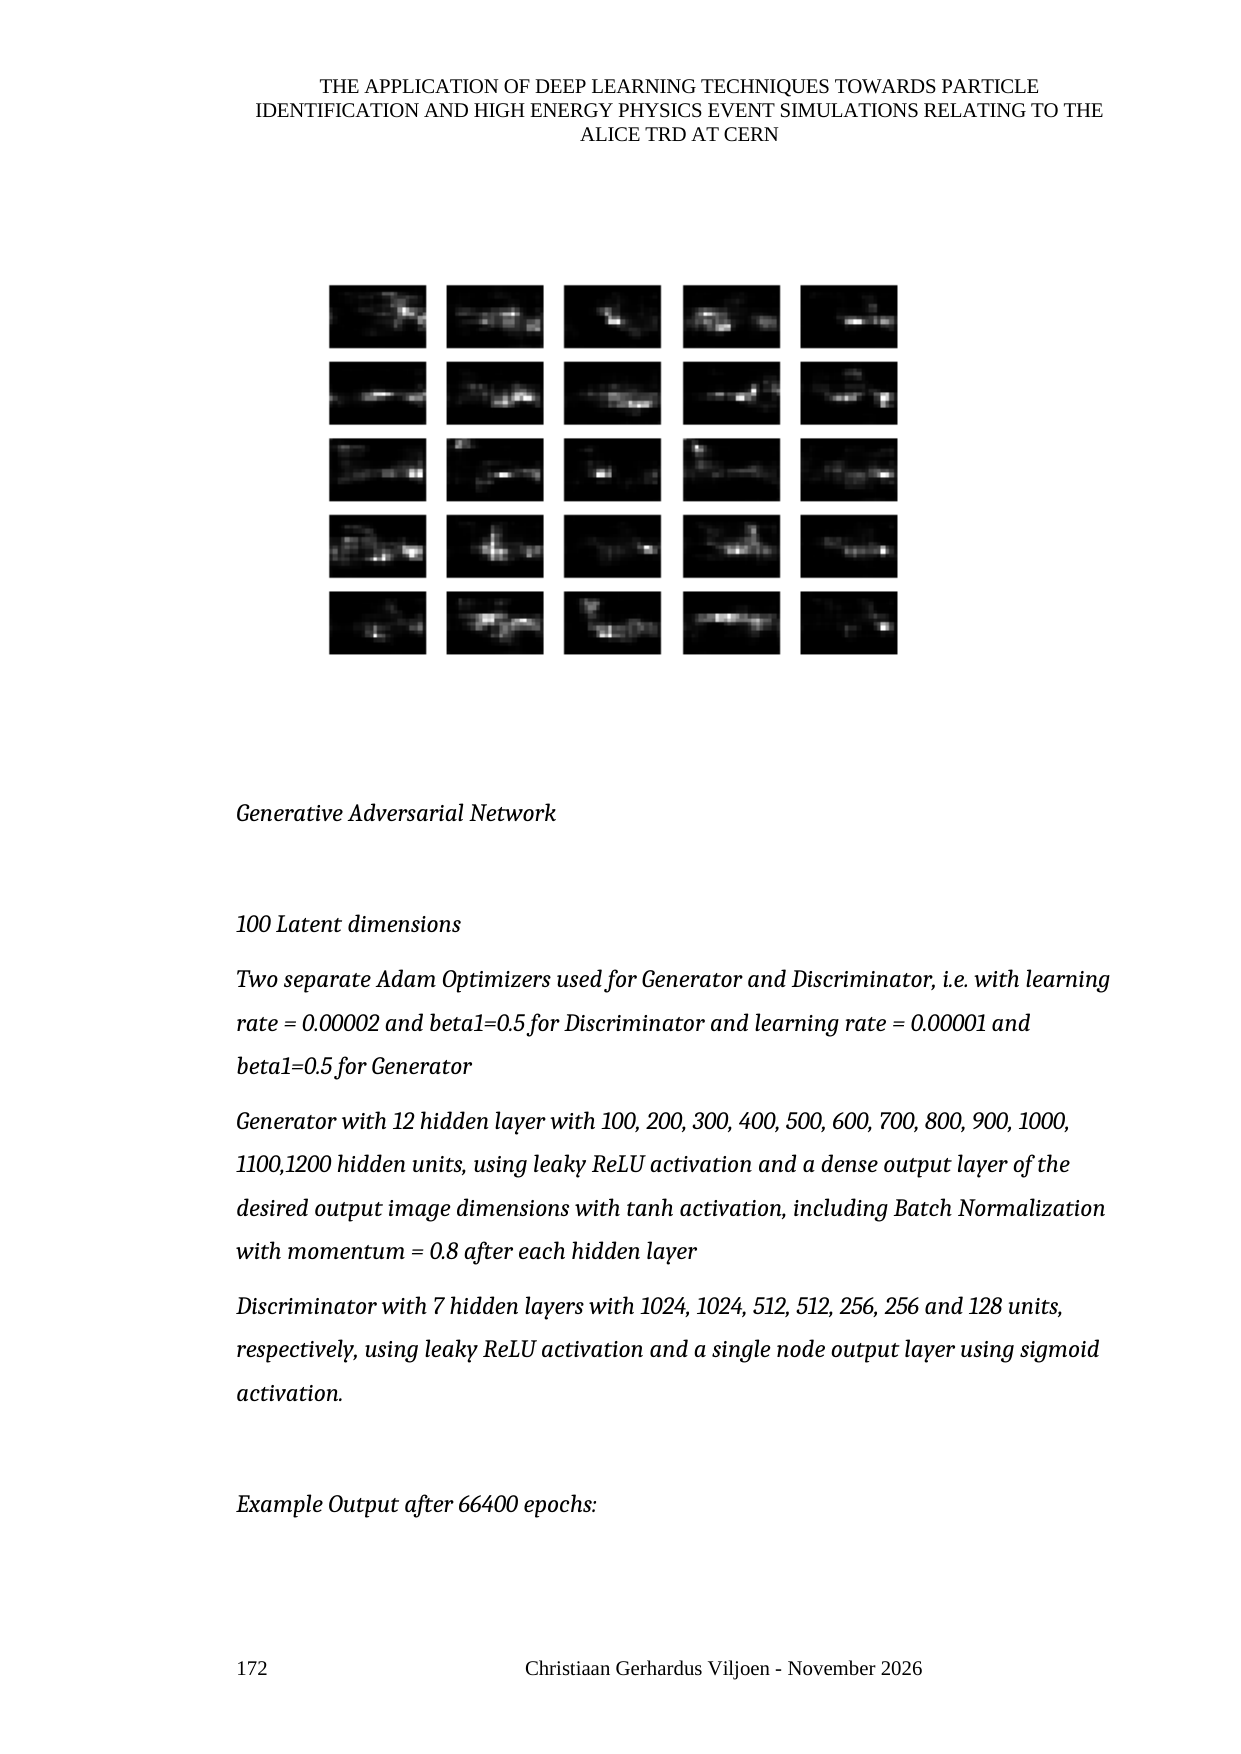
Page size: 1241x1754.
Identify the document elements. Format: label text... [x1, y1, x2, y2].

text Generative Adversarial Network [236, 798, 1122, 827]
text 100 Latent dimensions [236, 910, 1122, 938]
text Example Output after 66400 epochs: [236, 1490, 1122, 1518]
text Two separate Adam Optimizers used for Generator and Discriminator, i.e. with learning rate = 0.00002 and beta1=0.5 for Discriminator and learning rate = 0.00001 and beta1=0.5 for Generator [236, 965, 1122, 1080]
text Generator with 12 hidden layer with 100, 200, 300, 400, 500, 600, 700, 800, 900, 1000, 1100,1200 hidden units, using leaky ReLU activation and a dense output layer of the desired output image dimensions with tanh activation, including Batch Normalization with momentum = 0.8 after each hidden layer [236, 1107, 1122, 1265]
picture [236, 226, 971, 716]
text Discriminator with 7 hidden layers with 1024, 1024, 512, 512, 256, 256 and 128 units, respectively, using leaky ReLU activation and a single node output layer using sigmoid activation. [236, 1292, 1122, 1407]
